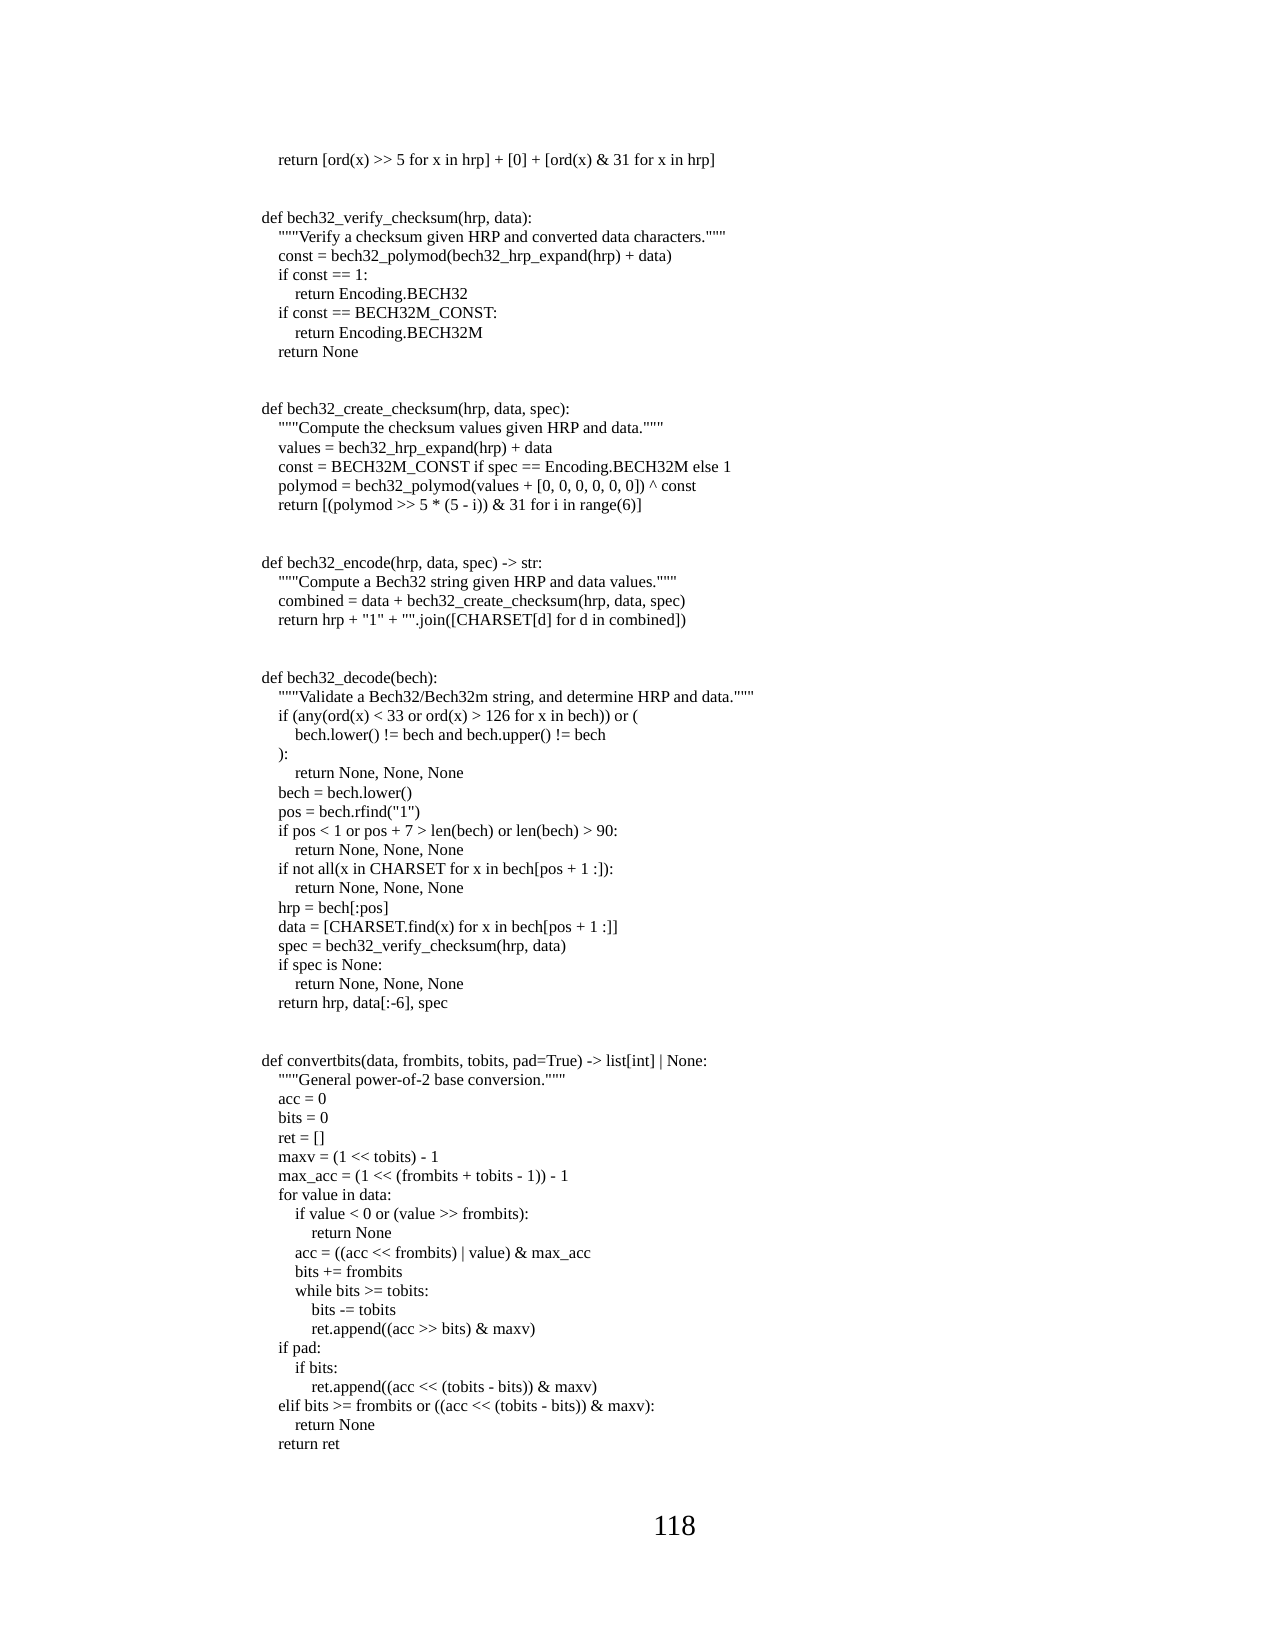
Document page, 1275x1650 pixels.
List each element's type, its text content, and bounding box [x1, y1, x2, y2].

list if spec is None: [261, 955, 1125, 974]
list """Compute the checksum values given HRP and data.""" [261, 418, 1125, 437]
list combined = data + bech32_create_checksum(hrp, data, spec) [261, 591, 1125, 610]
list return Encoding.BECH32 [261, 284, 1125, 303]
list return None [261, 342, 1125, 361]
list """Verify a checksum given HRP and converted data characters.""" [261, 227, 1125, 246]
list ret = [] [261, 1127, 1125, 1147]
list pos = bech.rfind("1") [261, 802, 1125, 821]
list return ret [261, 1434, 1125, 1453]
list if (any(ord(x) < 33 or ord(x) > 126 for x in bech)) or ( [261, 706, 1125, 725]
list const = BECH32M_CONST if spec == Encoding.BECH32M else 1 [261, 457, 1125, 476]
list const = bech32_polymod(bech32_hrp_expand(hrp) + data) [261, 246, 1125, 265]
list if pos < 1 or pos + 7 > len(bech) or len(bech) > 90: [261, 821, 1125, 840]
list hrp = bech[:pos] [261, 897, 1125, 917]
list while bits >= tobits: [261, 1281, 1125, 1300]
list return Encoding.BECH32M [261, 322, 1125, 342]
list def convertbits(data, frombits, tobits, pad=True) -> list[int] | None: [261, 1051, 1125, 1070]
list ret.append((acc >> bits) & maxv) [261, 1319, 1125, 1338]
list acc = ((acc << frombits) | value) & max_acc [261, 1242, 1125, 1262]
list max_acc = (1 << (frombits + tobits - 1)) - 1 [261, 1166, 1125, 1185]
list def bech32_decode(bech): [261, 667, 1125, 687]
list return [(polymod >> 5 * (5 - i)) & 31 for i in range(6)] [261, 495, 1125, 514]
list data = [CHARSET.find(x) for x in bech[pos + 1 :]] [261, 917, 1125, 936]
list return None, None, None [261, 974, 1125, 993]
list acc = 0 [261, 1089, 1125, 1108]
list elif bits >= frombits or ((acc << (tobits - bits)) & maxv): [261, 1396, 1125, 1415]
list polymod = bech32_polymod(values + [0, 0, 0, 0, 0, 0]) ^ const [261, 476, 1125, 495]
list return hrp + "1" + "".join([CHARSET[d] for d in combined]) [261, 610, 1125, 629]
list return None, None, None [261, 763, 1125, 782]
list values = bech32_hrp_expand(hrp) + data [261, 437, 1125, 457]
list if const == BECH32M_CONST: [261, 303, 1125, 322]
list if bits: [261, 1357, 1125, 1377]
list bits -= tobits [261, 1300, 1125, 1319]
list def bech32_encode(hrp, data, spec) -> str: [261, 552, 1125, 572]
list """Compute a Bech32 string given HRP and data values.""" [261, 572, 1125, 591]
list if pad: [261, 1338, 1125, 1357]
list ): [261, 744, 1125, 763]
list return None [261, 1223, 1125, 1242]
list bech = bech.lower() [261, 782, 1125, 802]
list bits = 0 [261, 1108, 1125, 1127]
list bits += frombits [261, 1262, 1125, 1281]
list if const == 1: [261, 265, 1125, 284]
list maxv = (1 << tobits) - 1 [261, 1147, 1125, 1166]
list ret.append((acc << (tobits - bits)) & maxv) [261, 1377, 1125, 1396]
list def bech32_create_checksum(hrp, data, spec): [261, 399, 1125, 418]
list bech.lower() != bech and bech.upper() != bech [261, 725, 1125, 744]
list return None, None, None [261, 878, 1125, 897]
list for value in data: [261, 1185, 1125, 1204]
list """General power-of-2 base conversion.""" [261, 1070, 1125, 1089]
list """Validate a Bech32/Bech32m string, and determine HRP and data.""" [261, 687, 1125, 706]
list return None, None, None [261, 840, 1125, 859]
list spec = bech32_verify_checksum(hrp, data) [261, 936, 1125, 955]
list return [ord(x) >> 5 for x in hrp] + [0] + [ord(x) & 31 for x in hrp] [261, 150, 1125, 169]
list def bech32_verify_checksum(hrp, data): [261, 207, 1125, 227]
list return hrp, data[:-6], spec [261, 993, 1125, 1012]
list return None [261, 1415, 1125, 1434]
list if value < 0 or (value >> frombits): [261, 1204, 1125, 1223]
list if not all(x in CHARSET for x in bech[pos + 1 :]): [261, 859, 1125, 878]
